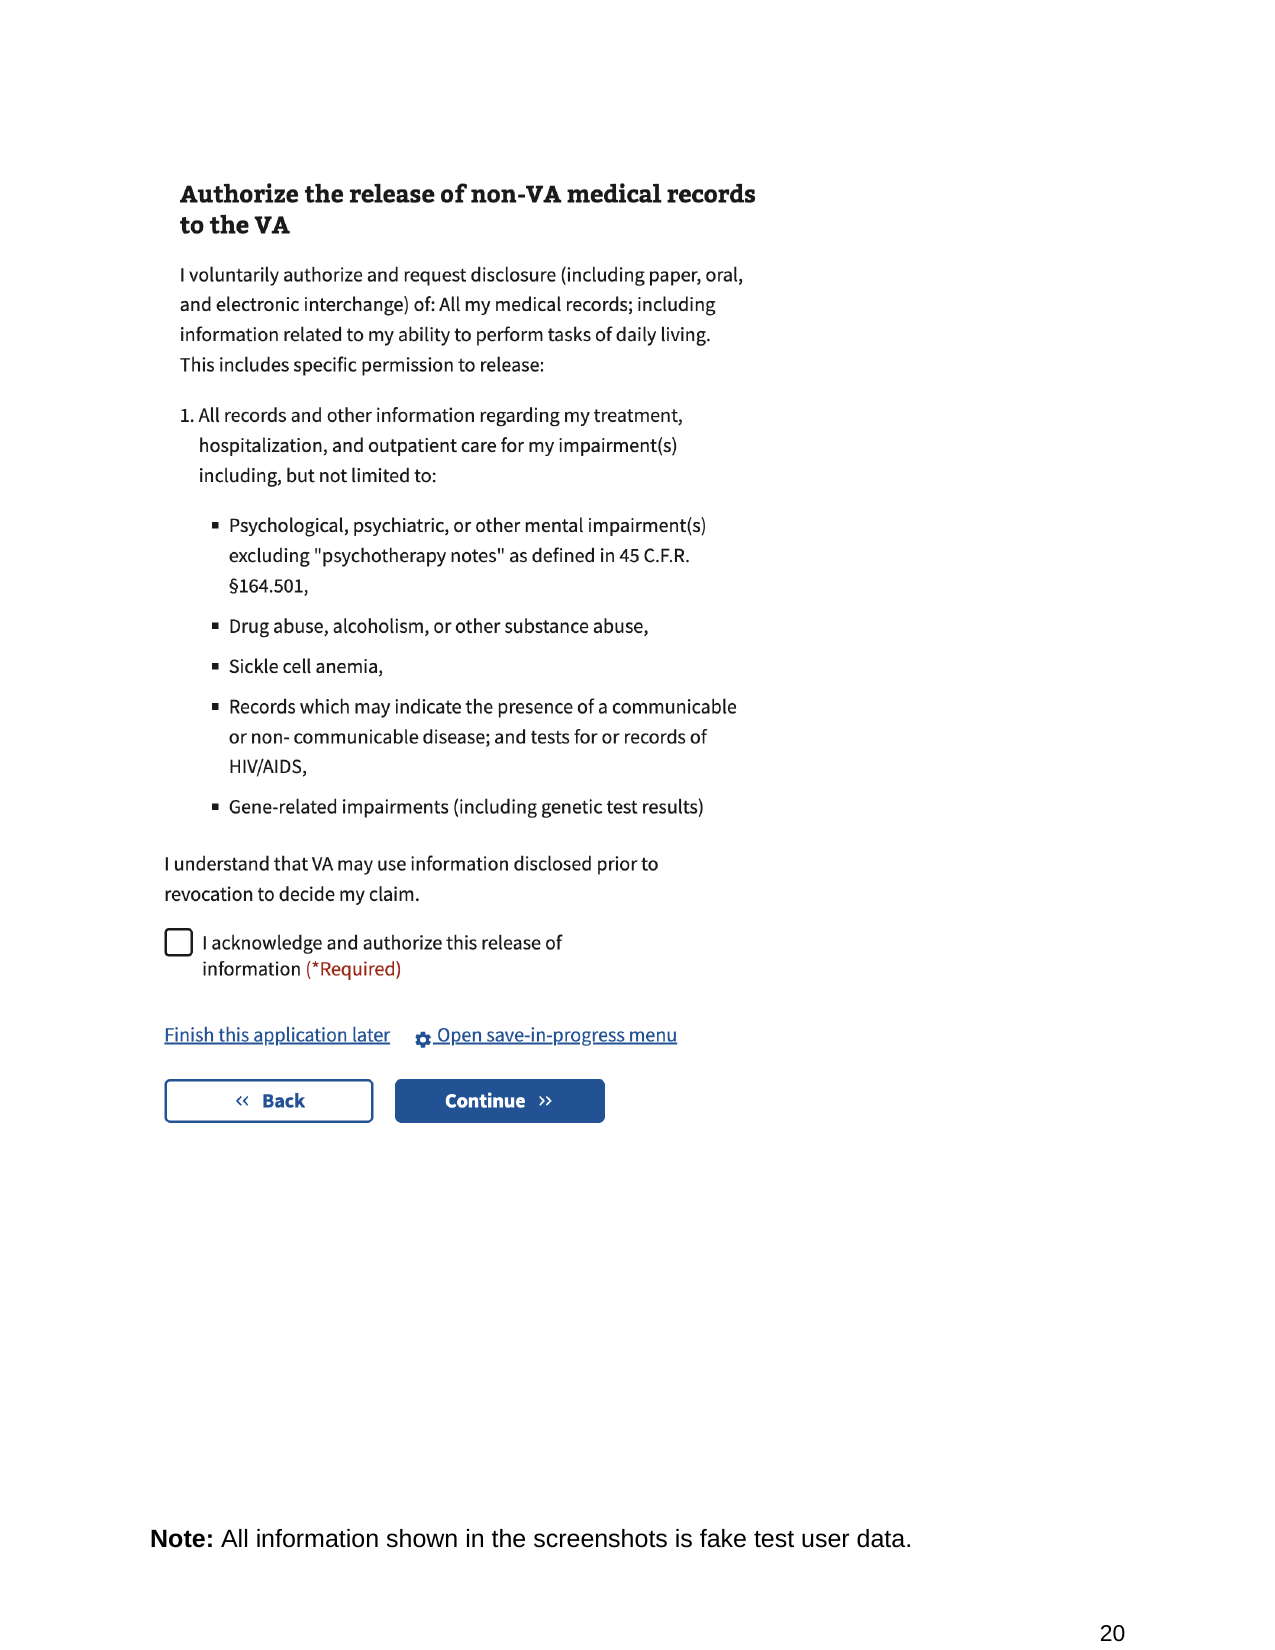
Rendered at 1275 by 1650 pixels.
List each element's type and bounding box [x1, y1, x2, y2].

picture [150, 150, 847, 841]
picture [150, 844, 823, 1141]
